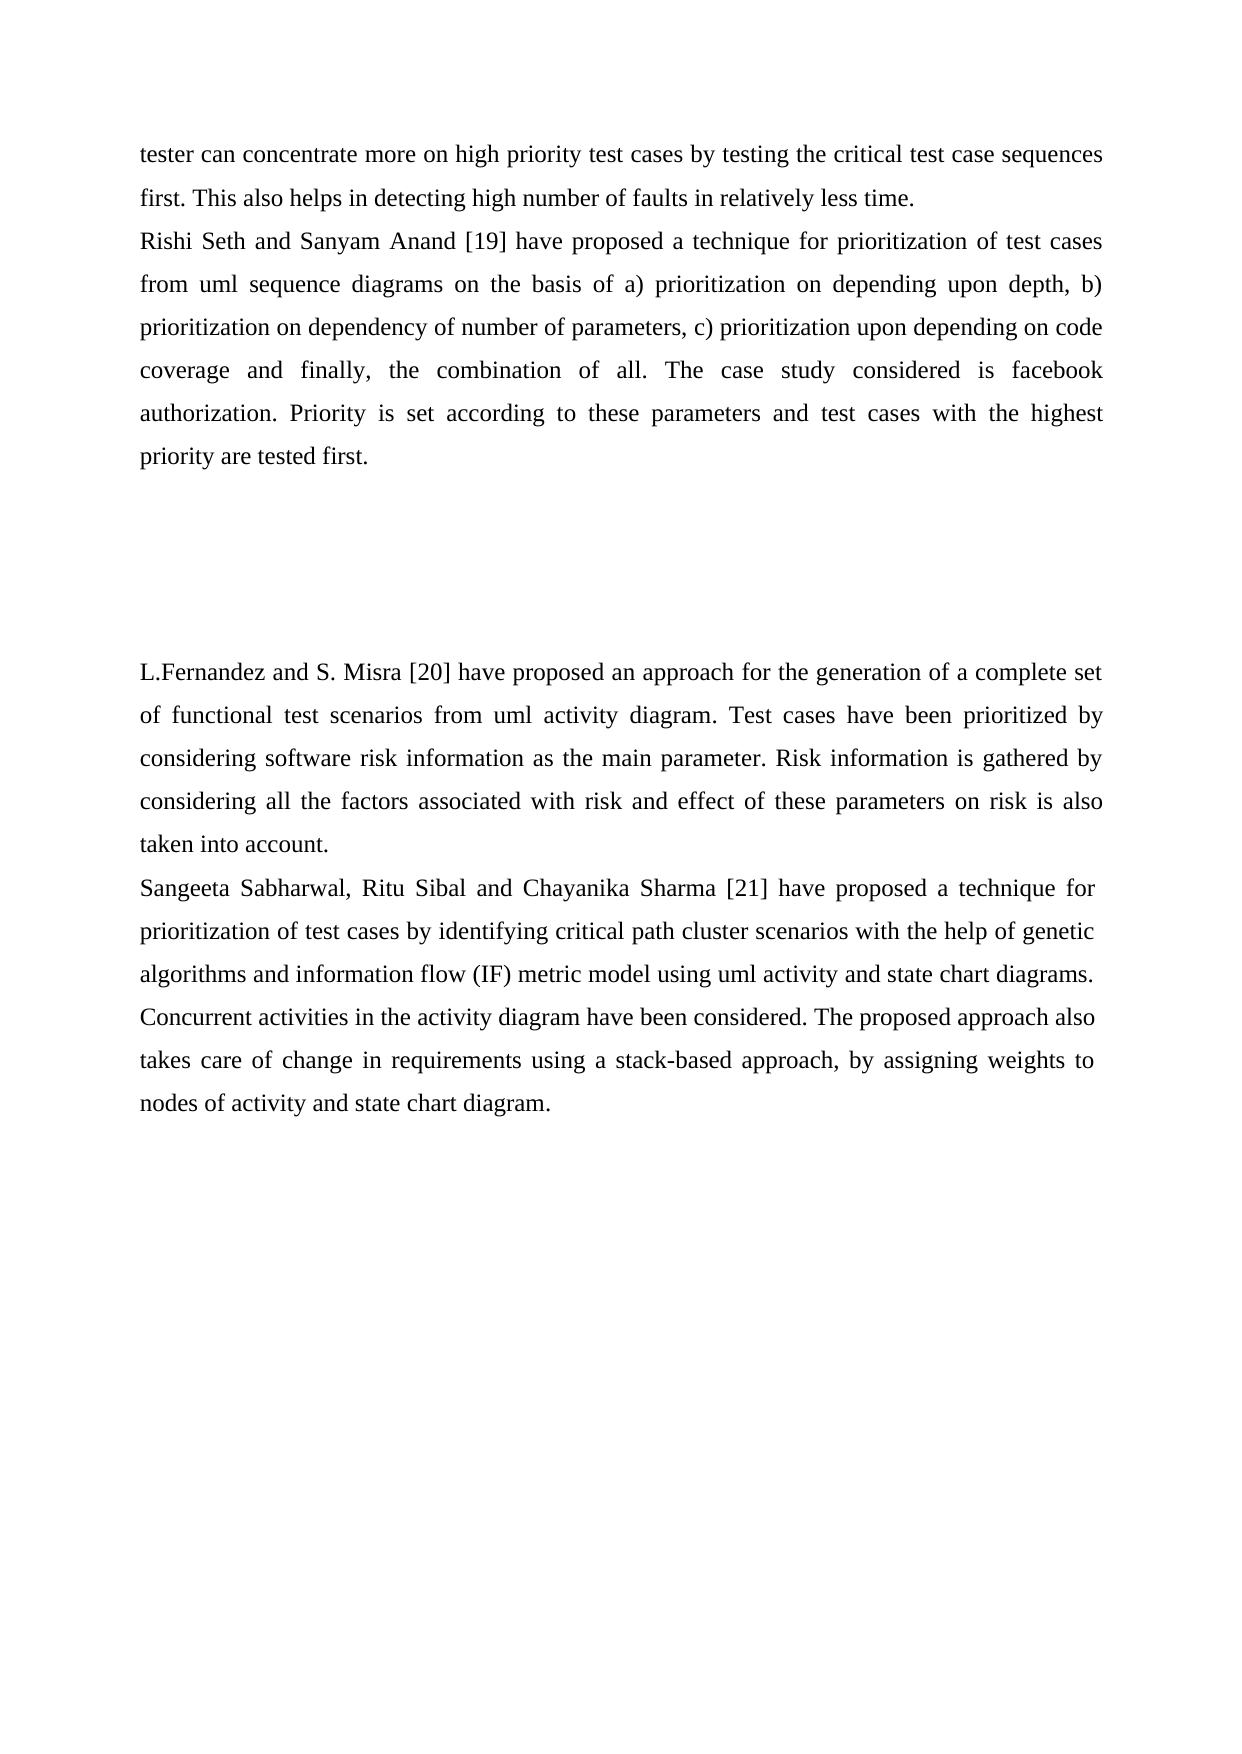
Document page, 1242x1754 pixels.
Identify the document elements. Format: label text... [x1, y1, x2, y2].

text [139, 139, 1104, 211]
text Sangeeta Sabharwal, Ritu Sibal and Chayanika Sharma [21] have proposed a technique for prioritization of test cases by identifying critical path cluster scenarios with the help of genetic algorithms and information flow (IF) metric model using uml activity and state chart diagrams. Concurrent activities in the activity diagram have been considered. The proposed approach also takes care of change in requirements using a stack-based approach, by assigning weights to nodes of activity and state chart diagram. [139, 873, 1096, 1117]
text Rishi Seth and Sanyam Anand [19] have proposed a technique for prioritization of test cases from uml sequence diagrams on the basis of a) prioritization on depending upon depth, b) prioritization on dependency of number of parameters, c) prioritization upon depending on code coverage and finally, the combination of all. The case study considered is facebook authorization. Priority is set according to these parameters and test cases with the highest priority are tested first. [139, 226, 1104, 470]
text L.Fernandez and S. Misra [20] have proposed an approach for the generation of a complete set of functional test scenarios from uml activity diagram. Test cases have been prioritized by considering software risk information as the main parameter. Risk information is gathered by considering all the factors associated with risk and effect of these parameters on risk is also taken into account. [139, 657, 1104, 858]
